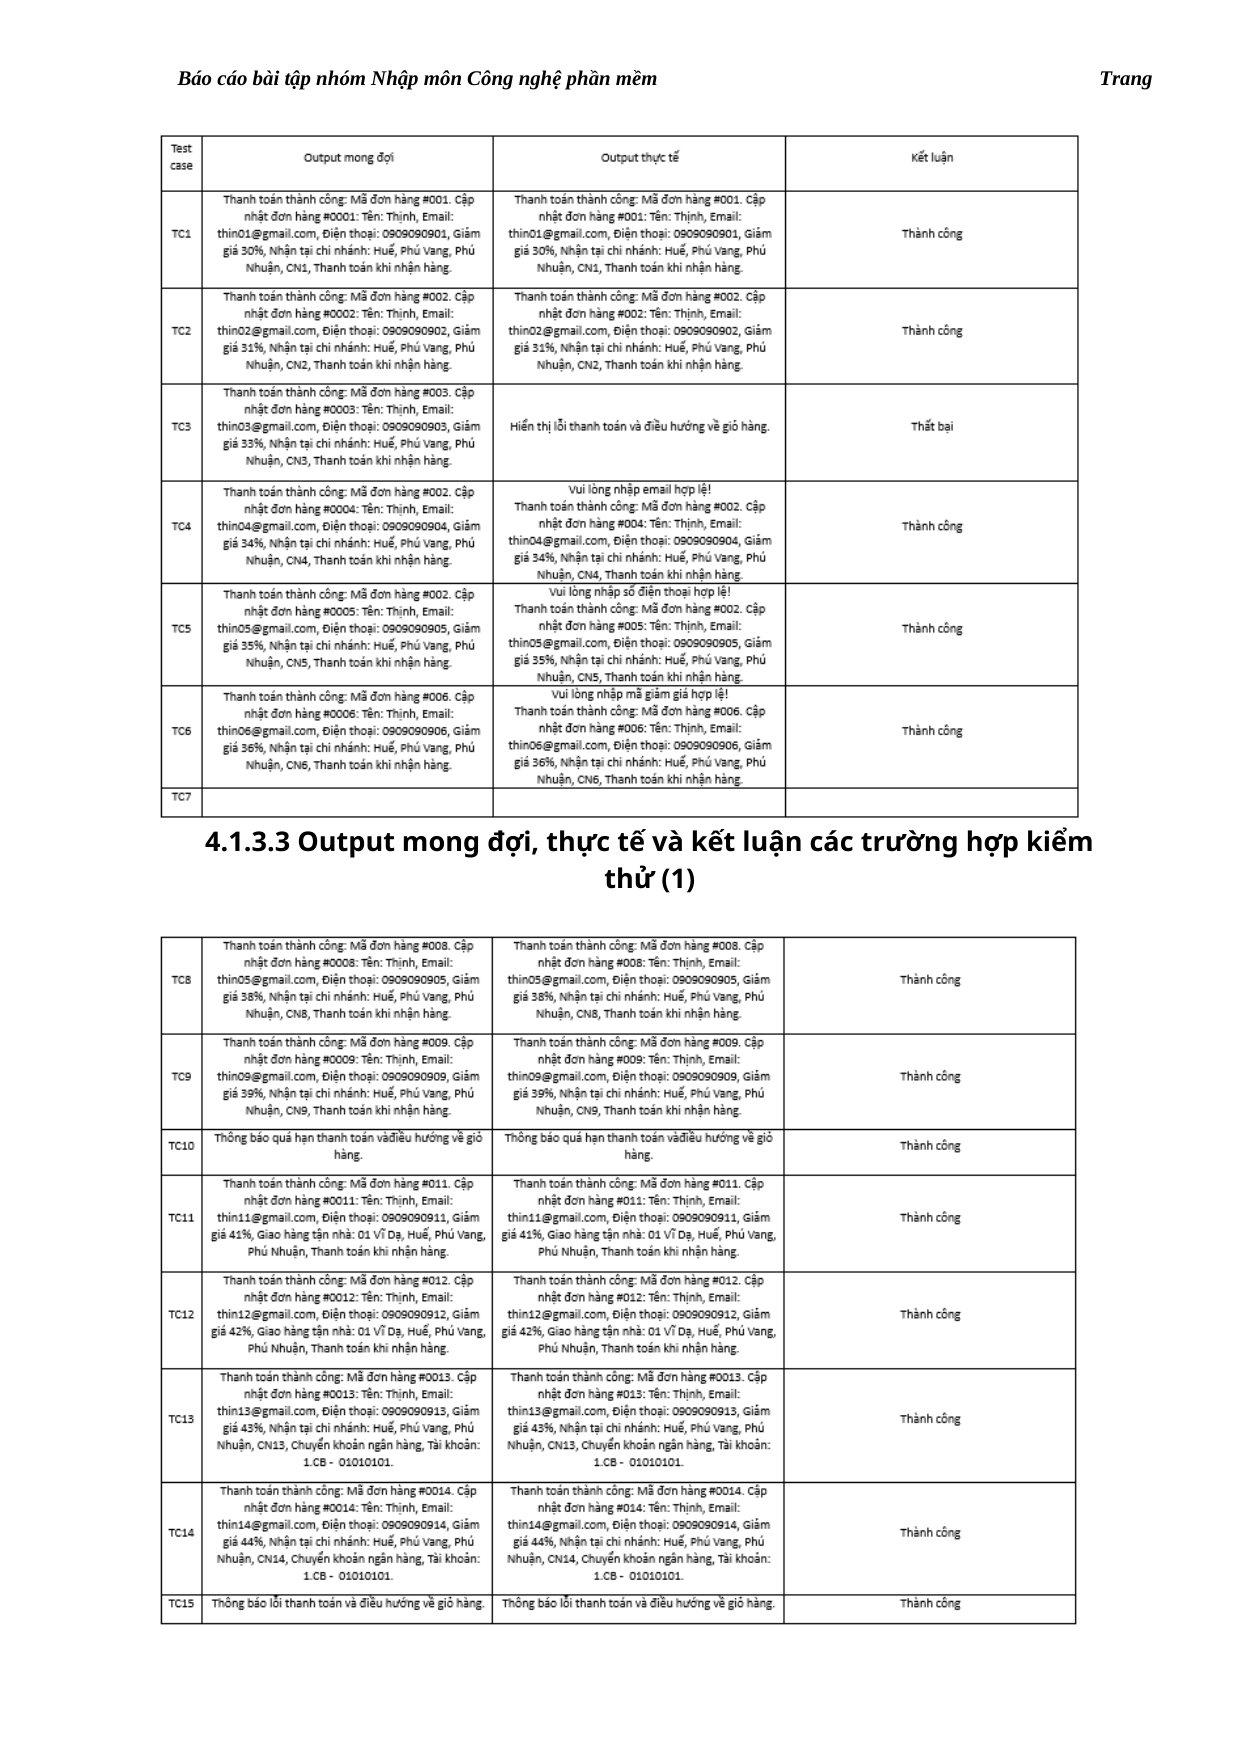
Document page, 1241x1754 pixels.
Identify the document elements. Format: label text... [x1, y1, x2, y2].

picture [157, 929, 1083, 1631]
picture [157, 130, 1084, 823]
